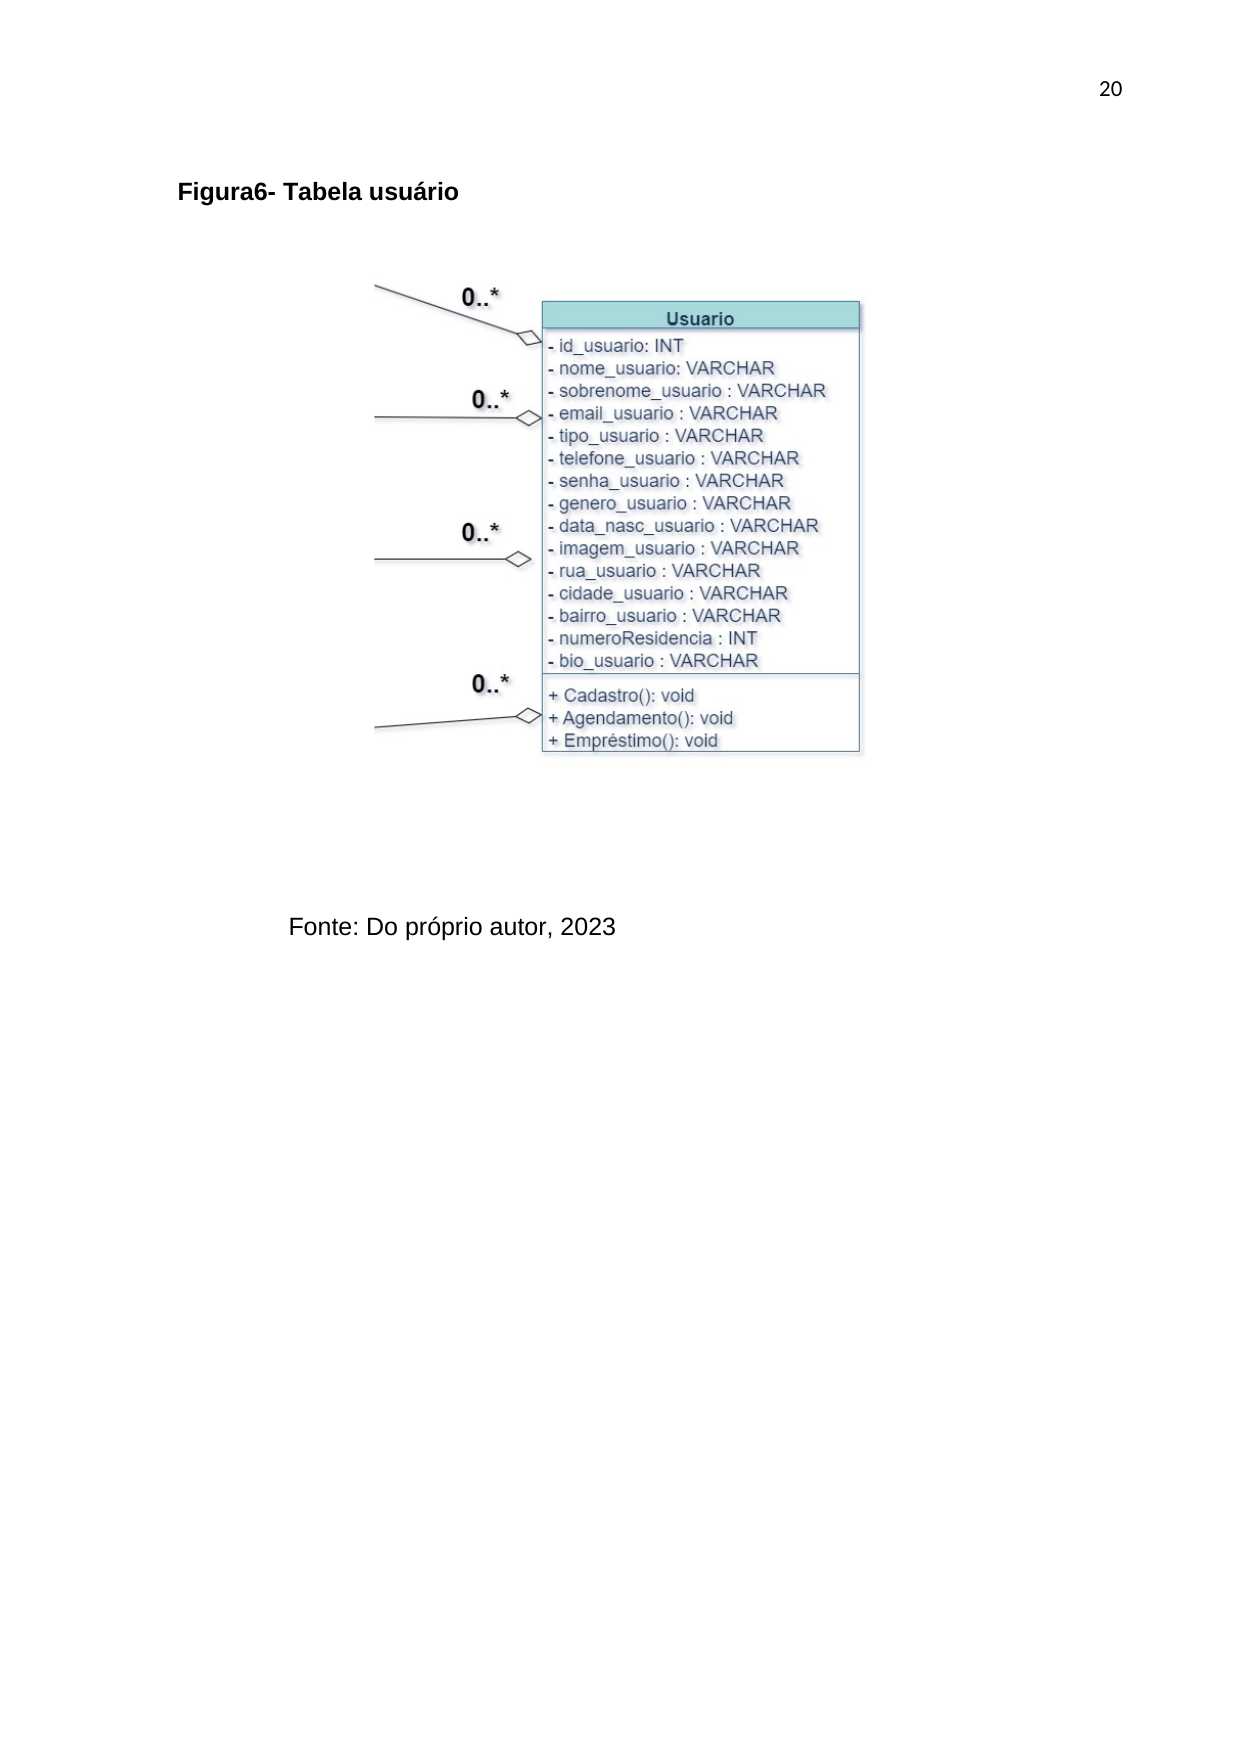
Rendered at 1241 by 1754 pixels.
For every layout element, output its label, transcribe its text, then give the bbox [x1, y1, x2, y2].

text Figura6- Tabela usuário [177, 177, 1122, 206]
text Fonte: Do próprio autor, 2023 [251, 912, 1122, 941]
picture [374, 217, 867, 801]
